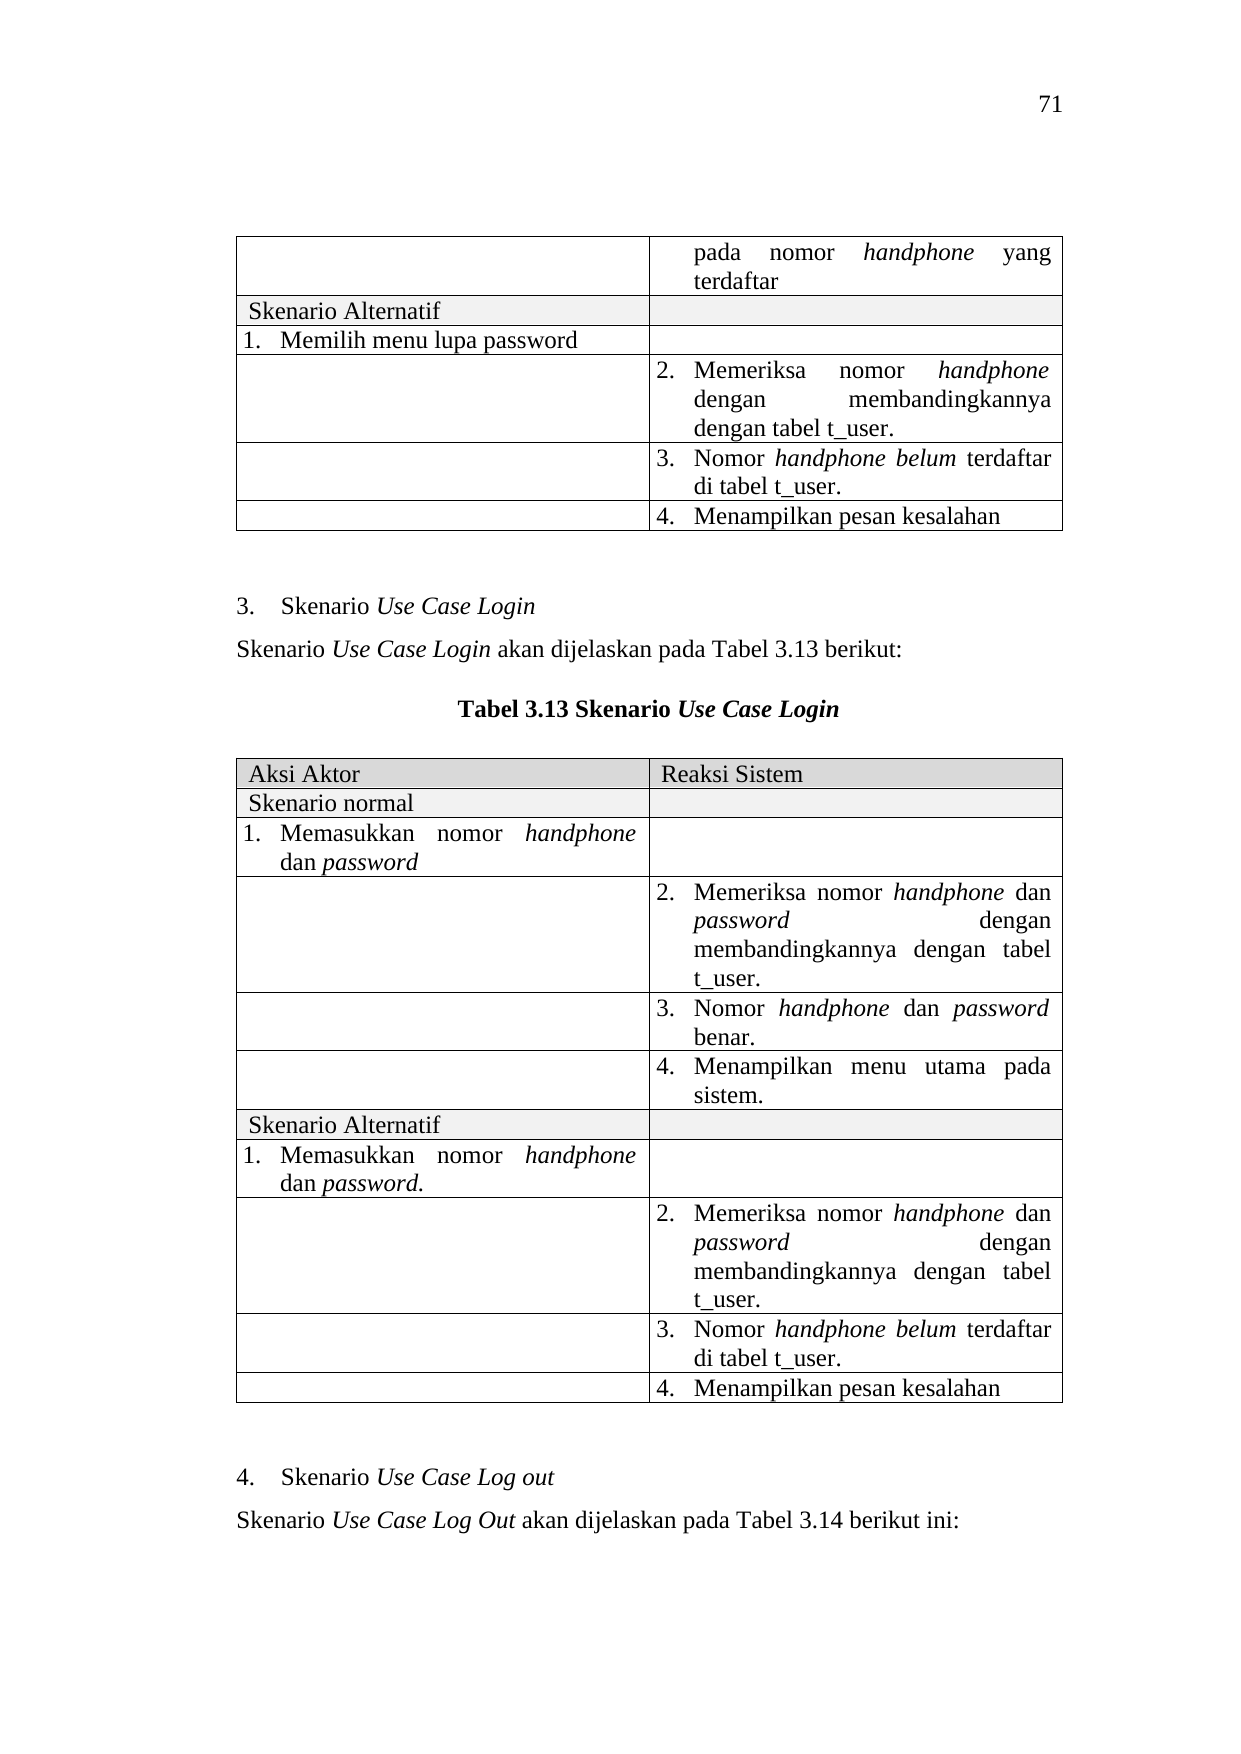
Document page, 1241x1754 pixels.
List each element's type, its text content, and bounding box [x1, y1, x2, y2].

table_cell [237, 443, 649, 500]
table_cell Nomor handphone belum terdaftar di tabel t_user. [650, 1314, 1062, 1372]
table_header Aksi Aktor [237, 759, 649, 787]
table_cell [237, 237, 649, 295]
table_cell [237, 355, 649, 442]
table_cell [650, 296, 1062, 324]
table_cell [650, 1110, 1062, 1139]
text Skenario Use Case Log Out akan dijelaskan pada Tabel 3.14 berikut ini: [236, 1506, 1063, 1534]
table_cell [237, 1373, 649, 1402]
table_cell Skenario normal [237, 789, 649, 817]
table_cell [237, 1051, 649, 1109]
table_cell [650, 818, 1062, 876]
table_cell [237, 1314, 649, 1372]
table_cell [650, 326, 1062, 354]
table_cell [237, 501, 649, 530]
table_cell Skenario Alternatif [237, 1110, 649, 1139]
table_cell [237, 993, 649, 1050]
text Skenario Use Case Login akan dijelaskan pada Tabel 3.13 berikut: [236, 634, 1063, 663]
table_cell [650, 237, 1062, 295]
table_cell Memasukkan nomor handphone dan password [237, 818, 649, 876]
table_cell Menampilkan pesan kesalahan [650, 501, 1062, 530]
table_cell Memeriksa nomor handphone dan password dengan membandingkannya dengan tabel t_user. [650, 877, 1062, 992]
table_cell Memeriksa nomor handphone dan password dengan membandingkannya dengan tabel t_user. [650, 1198, 1062, 1313]
table_cell [650, 789, 1062, 817]
list Skenario Use Case Log out [236, 1462, 1063, 1491]
table_cell [237, 877, 649, 992]
table_cell Menampilkan pesan kesalahan [650, 1373, 1062, 1402]
table_cell Memeriksa nomor handphone dengan membandingkannya dengan tabel t_user. [650, 355, 1062, 442]
table_cell Memilih menu lupa password [237, 326, 649, 354]
table_cell Nomor handphone belum terdaftar di tabel t_user. [650, 443, 1062, 500]
table_header Reaksi Sistem [650, 759, 1062, 787]
table_cell Skenario Alternatif [237, 296, 649, 324]
table_cell Memasukkan nomor handphone dan password. [237, 1140, 649, 1197]
table_cell Menampilkan menu utama pada sistem. [650, 1051, 1062, 1109]
table_cell [237, 1198, 649, 1313]
list Skenario Use Case Login [236, 591, 1063, 619]
table_cell [650, 1140, 1062, 1197]
table_cell Nomor handphone dan password benar. [650, 993, 1062, 1050]
